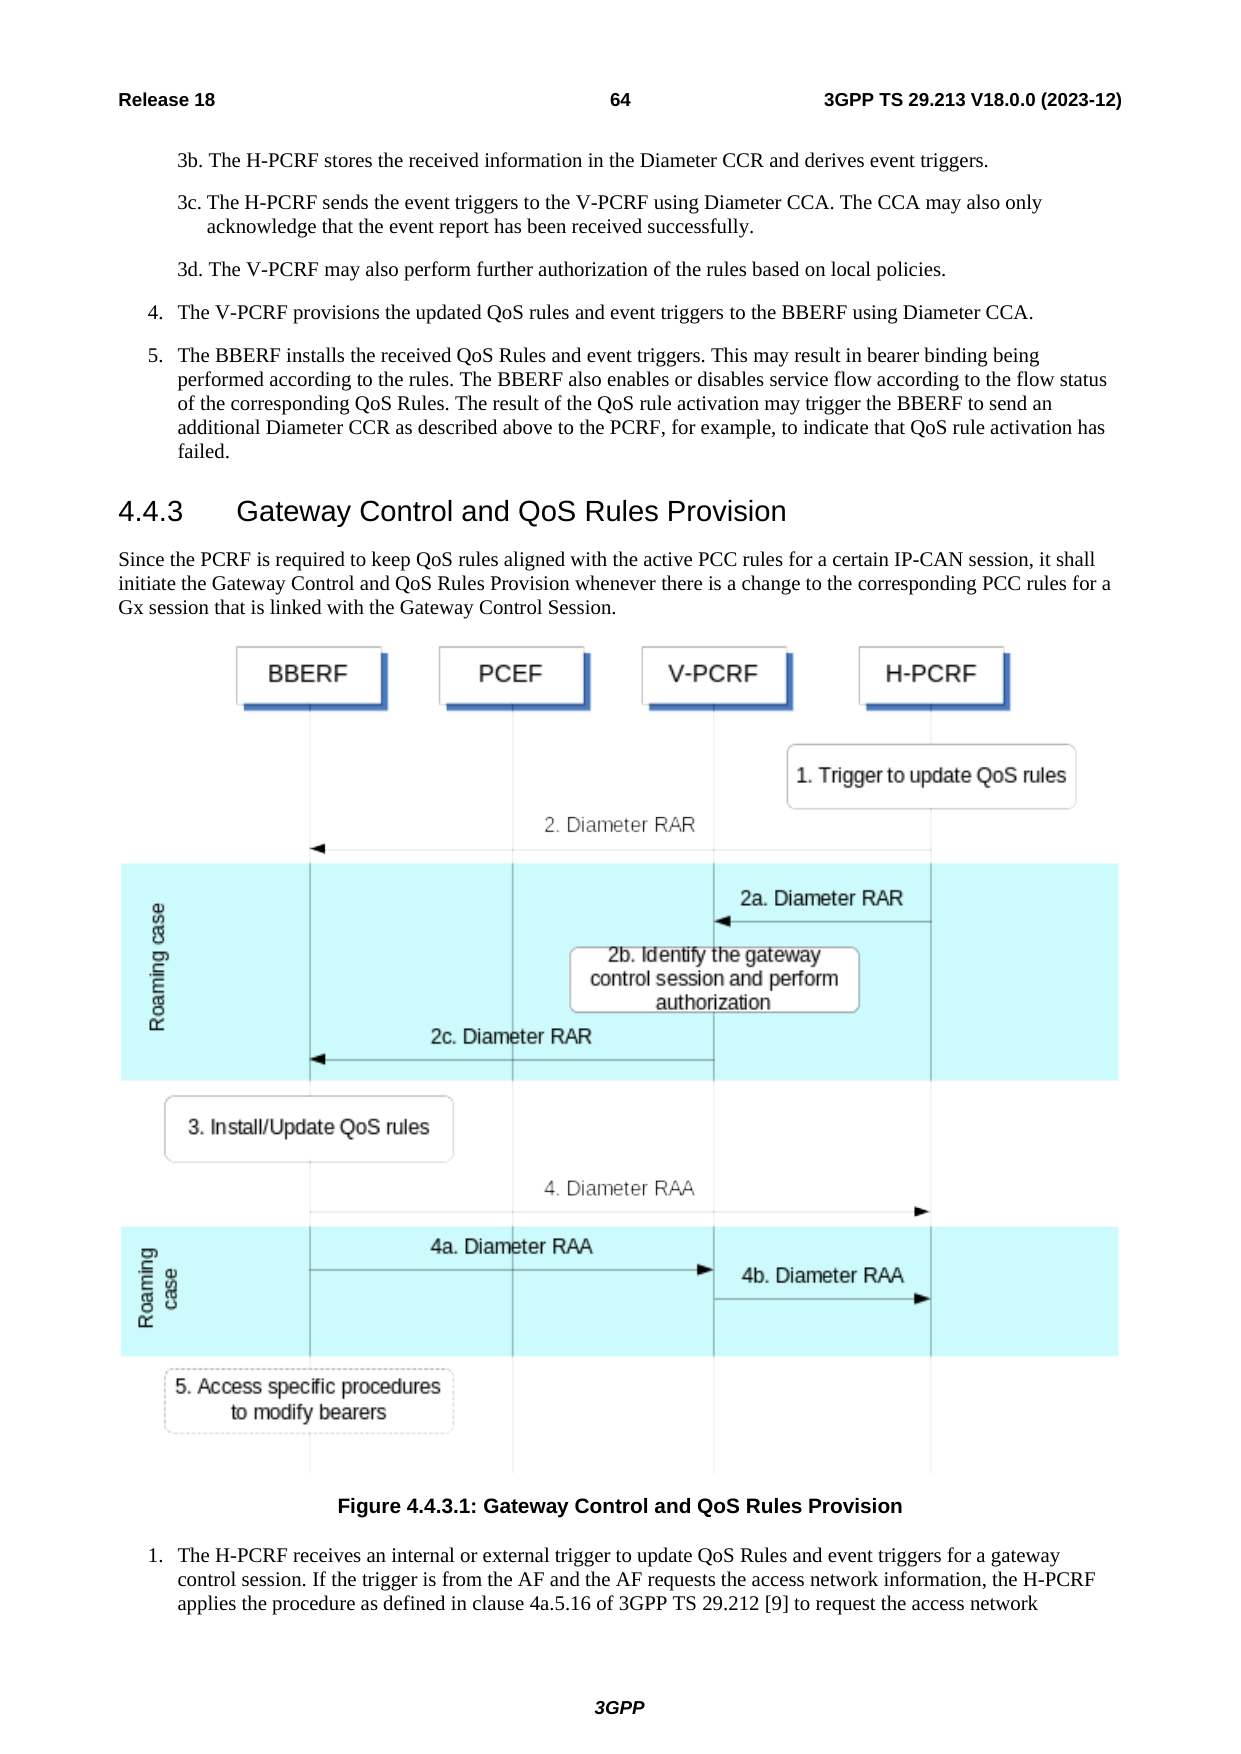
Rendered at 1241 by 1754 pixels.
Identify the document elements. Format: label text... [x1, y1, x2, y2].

text Since the PCRF is required to keep QoS rules aligned with the active PCC rules for a certain IP-CAN session, it shall initiate the Gateway Control and QoS Rules Provision whenever there is a change to the corresponding PCC rules for a Gx session that is linked with the Gateway Control Session. [118, 547, 1122, 619]
text 3b. The H-PCRF stores the received information in the Diameter CCR and derives event triggers. [177, 147, 1122, 172]
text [148, 1543, 1122, 1615]
subtitle 4.4.3 Gateway Control and QoS Rules Provision [118, 494, 1122, 528]
text . The H-PCRF sends the event triggers to the V-PCRF using Diameter CCA. The CCA may also only acknowledge that the event report has been received successfully. [177, 190, 1122, 238]
text 5. The BBERF installs the received QoS Rules and event triggers. This may result in bearer binding being performed according to the rules. The BBERF also enables or disables service flow according to the flow status of the corresponding QoS Rules. The result of the QoS rule activation may trigger the BBERF to send an additional Diameter CCR as described above to the PCRF, for example, to indicate that QoS rule activation has failed. [148, 343, 1122, 463]
text Figure 4.4.3.1: Gateway Control and QoS Rules Provision [118, 1494, 1122, 1518]
text 4. The V-PCRF provisions the updated QoS rules and event triggers to the BBERF using Diameter CCA. [148, 300, 1122, 324]
text 3d. The V-PCRF may also perform further authorization of the rules based on local policies. [177, 257, 1122, 281]
